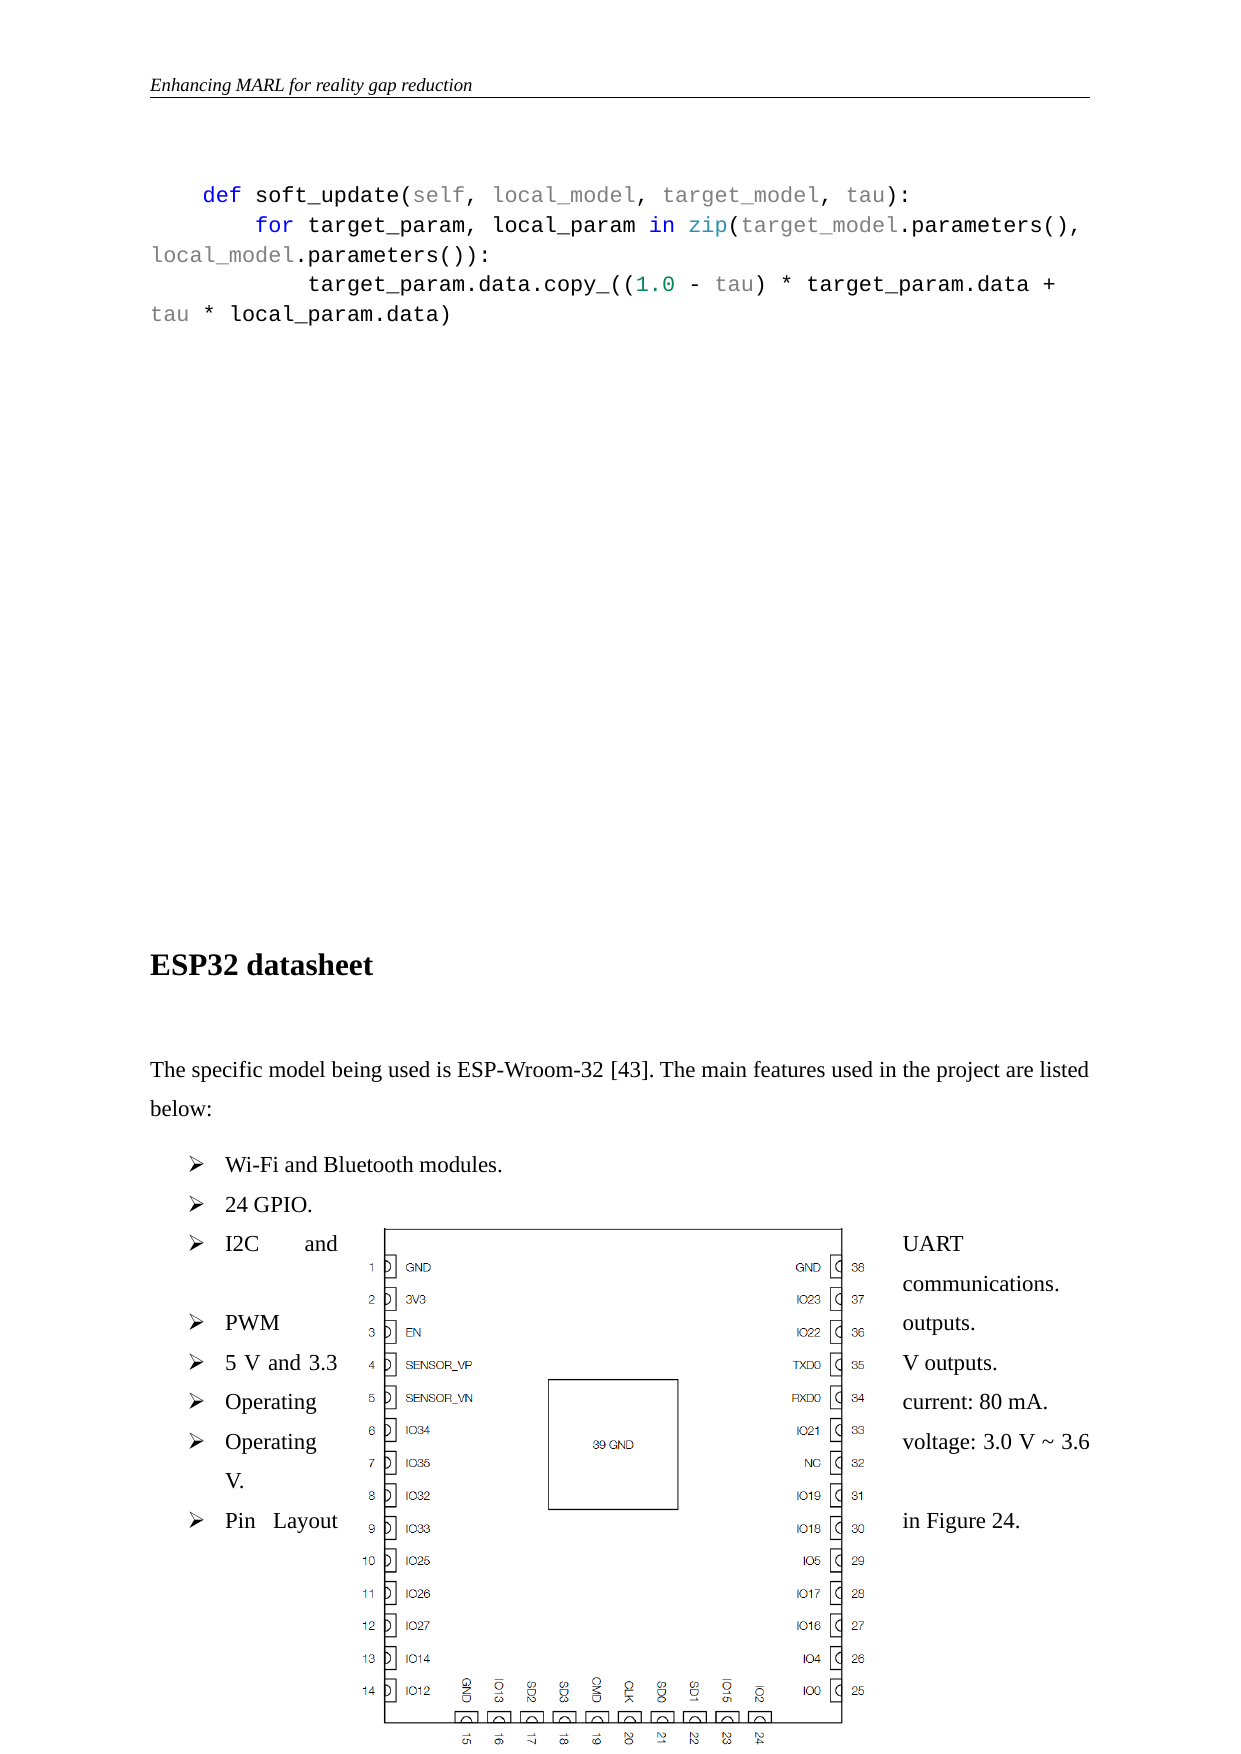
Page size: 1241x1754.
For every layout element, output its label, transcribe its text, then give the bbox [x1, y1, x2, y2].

list Wi-Fi and Bluetooth modules. [187, 1151, 1090, 1178]
list Operating voltage: 3.0 V ~ 3.6 V. [884, 1428, 1090, 1493]
subtitle ESP32 datasheet [150, 946, 1090, 982]
list I2C and UART communications. [884, 1230, 1090, 1296]
list 5 V and 3.3 V outputs. [187, 1349, 356, 1375]
list I2C and UART communications. [187, 1230, 356, 1296]
list Pin Layout in Figure 24. [884, 1507, 1090, 1533]
list PWM outputs. [187, 1309, 356, 1336]
list Pin Layout in Figure 24. [187, 1507, 356, 1533]
text for target_param, local_param in zip(target_model.parameters(), local_model.parameters()): [150, 209, 1090, 269]
list Operating current: 80 mA. [884, 1388, 1090, 1414]
list 24 GPIO. [187, 1191, 1090, 1217]
list PWM outputs. [884, 1309, 1090, 1336]
picture [356, 1228, 884, 1754]
text The specific model being used is ESP-Wroom-32 [43]. The main features used in the project are listed below: [150, 1056, 1090, 1122]
text def soft_update(self, local_model, target_model, tau): [150, 180, 1090, 209]
list 5 V and 3.3 V outputs. [884, 1349, 1090, 1375]
list Operating current: 80 mA. [187, 1388, 356, 1414]
text target_param.data.copy_((1.0 - tau) * target_param.data + tau * local_param.data) [150, 269, 1090, 328]
list Operating voltage: 3.0 V ~ 3.6 V. [187, 1428, 356, 1493]
